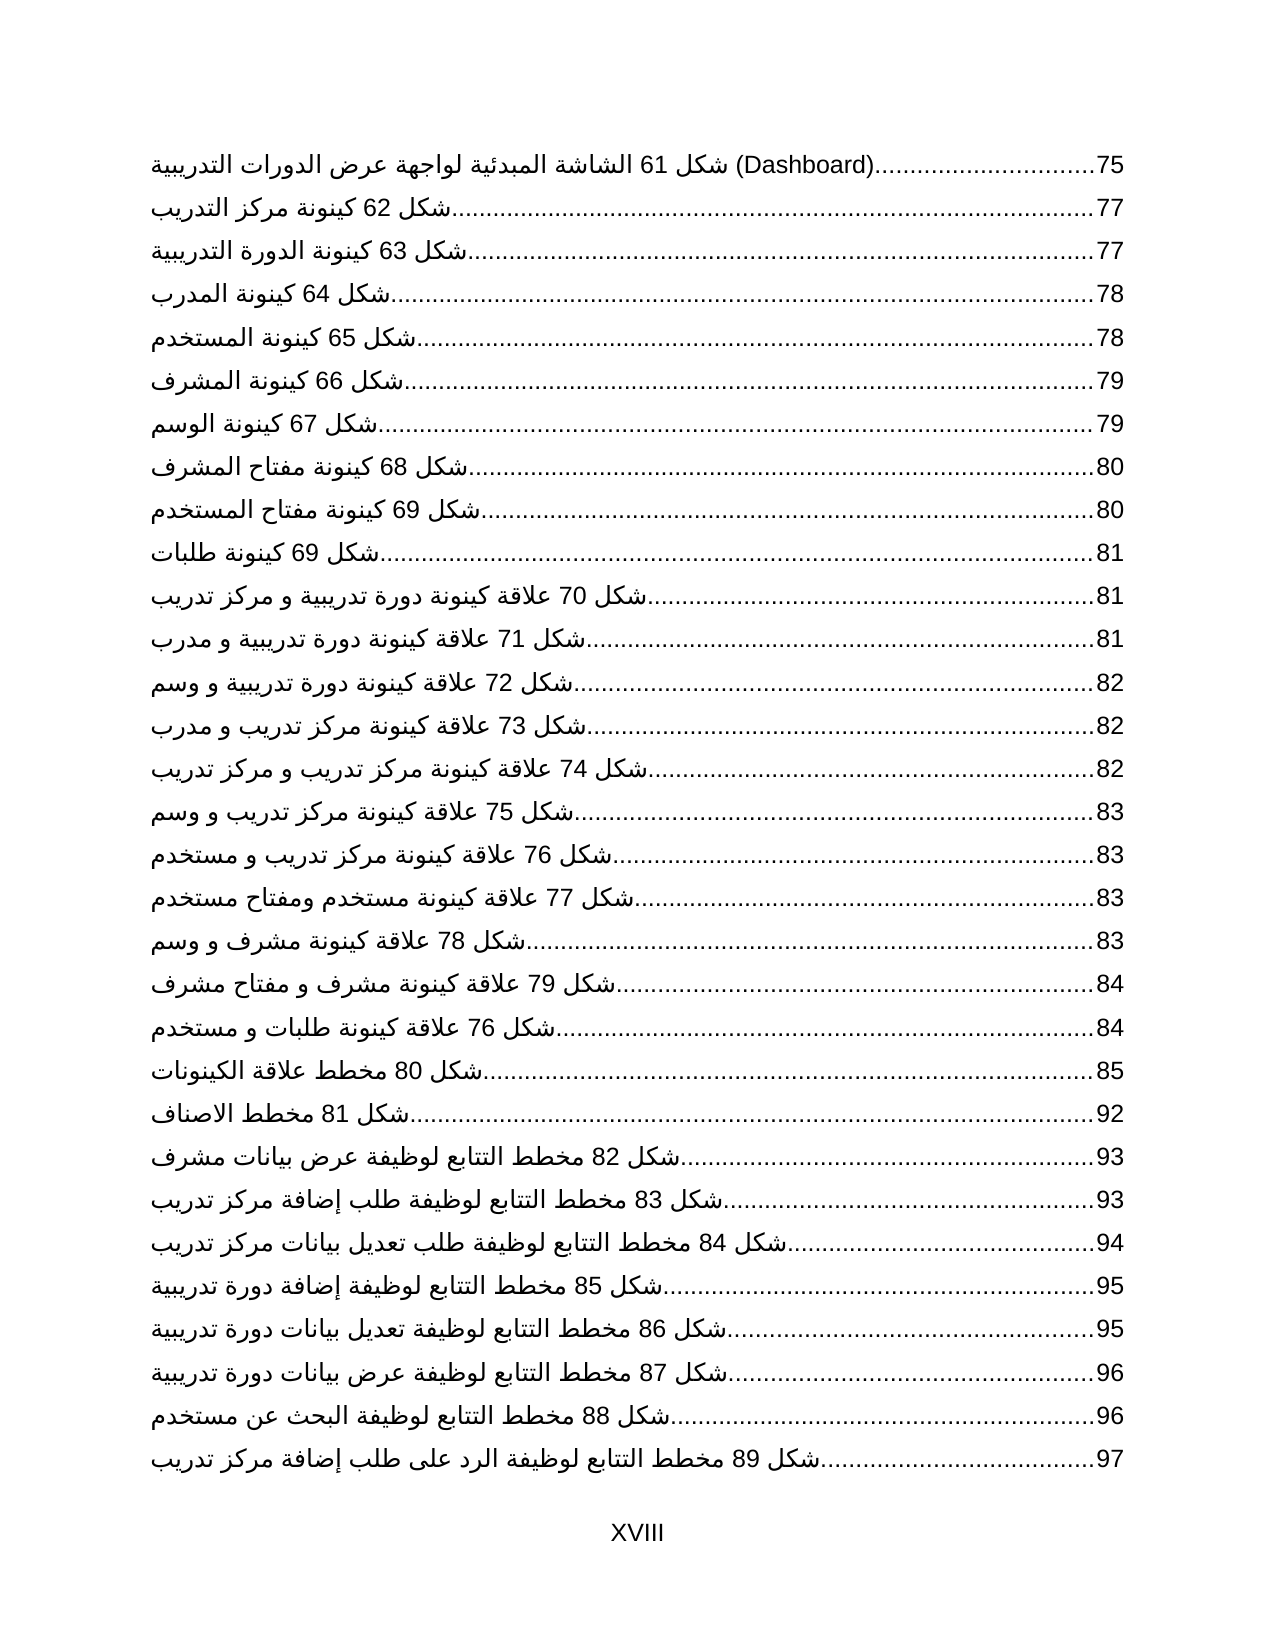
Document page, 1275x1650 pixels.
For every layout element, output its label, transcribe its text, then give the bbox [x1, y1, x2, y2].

text شكل 69 كينونة مفتاح المستخدم 80 [150, 495, 1125, 524]
text شكل 62 كينونة مركز التدريب 77 [150, 193, 1125, 222]
text شكل 83 مخطط التتابع لوظيفة طلب إضافة مركز تدريب 93 [150, 1185, 1125, 1214]
text شكل 73 علاقة كينونة مركز تدريب و مدرب 82 [150, 711, 1125, 739]
text شكل 77 علاقة كينونة مستخدم ومفتاح مستخدم 83 [150, 883, 1125, 912]
text شكل 82 مخطط التتابع لوظيفة عرض بيانات مشرف 93 [150, 1142, 1125, 1171]
text شكل 79 علاقة كينونة مشرف و مفتاح مشرف 84 [150, 969, 1125, 998]
text شكل 75 علاقة كينونة مركز تدريب و وسم 83 [150, 797, 1125, 826]
text شكل 87 مخطط التتابع لوظيفة عرض بيانات دورة تدريبية 96 [150, 1357, 1125, 1386]
text شكل 68 كينونة مفتاح المشرف 80 [150, 452, 1125, 481]
text شكل 64 كينونة المدرب 78 [150, 279, 1125, 308]
text شكل 78 علاقة كينونة مشرف و وسم 83 [150, 926, 1125, 955]
text شكل 88 مخطط التتابع لوظيفة البحث عن مستخدم 96 [150, 1401, 1125, 1429]
text شكل 80 مخطط علاقة الكينونات 85 [150, 1056, 1125, 1084]
text شكل 61 الشاشة المبدئية لواجهة عرض الدورات التدريبية (Dashboard) 75 [150, 150, 1125, 179]
text شكل 85 مخطط التتابع لوظيفة إضافة دورة تدريبية 95 [150, 1271, 1125, 1300]
text شكل 63 كينونة الدورة التدريبية 77 [150, 236, 1125, 265]
text شكل 67 كينونة الوسم 79 [150, 409, 1125, 437]
text شكل 71 علاقة كينونة دورة تدريبية و مدرب 81 [150, 624, 1125, 653]
text شكل 69 كينونة طلبات 81 [150, 538, 1125, 567]
text شكل 86 مخطط التتابع لوظيفة تعديل بيانات دورة تدريبية 95 [150, 1314, 1125, 1343]
text شكل 74 علاقة كينونة مركز تدريب و مركز تدريب 82 [150, 754, 1125, 782]
text شكل 72 علاقة كينونة دورة تدريبية و وسم 82 [150, 667, 1125, 696]
text شكل 84 مخطط التتابع لوظيفة طلب تعديل بيانات مركز تدريب 94 [150, 1228, 1125, 1257]
text شكل 76 علاقة كينونة مركز تدريب و مستخدم 83 [150, 840, 1125, 869]
text شكل 65 كينونة المستخدم 78 [150, 322, 1125, 351]
text شكل 76 علاقة كينونة طلبات و مستخدم 84 [150, 1012, 1125, 1041]
text شكل 70 علاقة كينونة دورة تدريبية و مركز تدريب 81 [150, 581, 1125, 610]
text شكل 66 كينونة المشرف 79 [150, 366, 1125, 394]
text شكل 81 مخطط الاصناف 92 [150, 1099, 1125, 1127]
text شكل 89 مخطط التتابع لوظيفة الرد على طلب إضافة مركز تدريب 97 [150, 1444, 1125, 1472]
